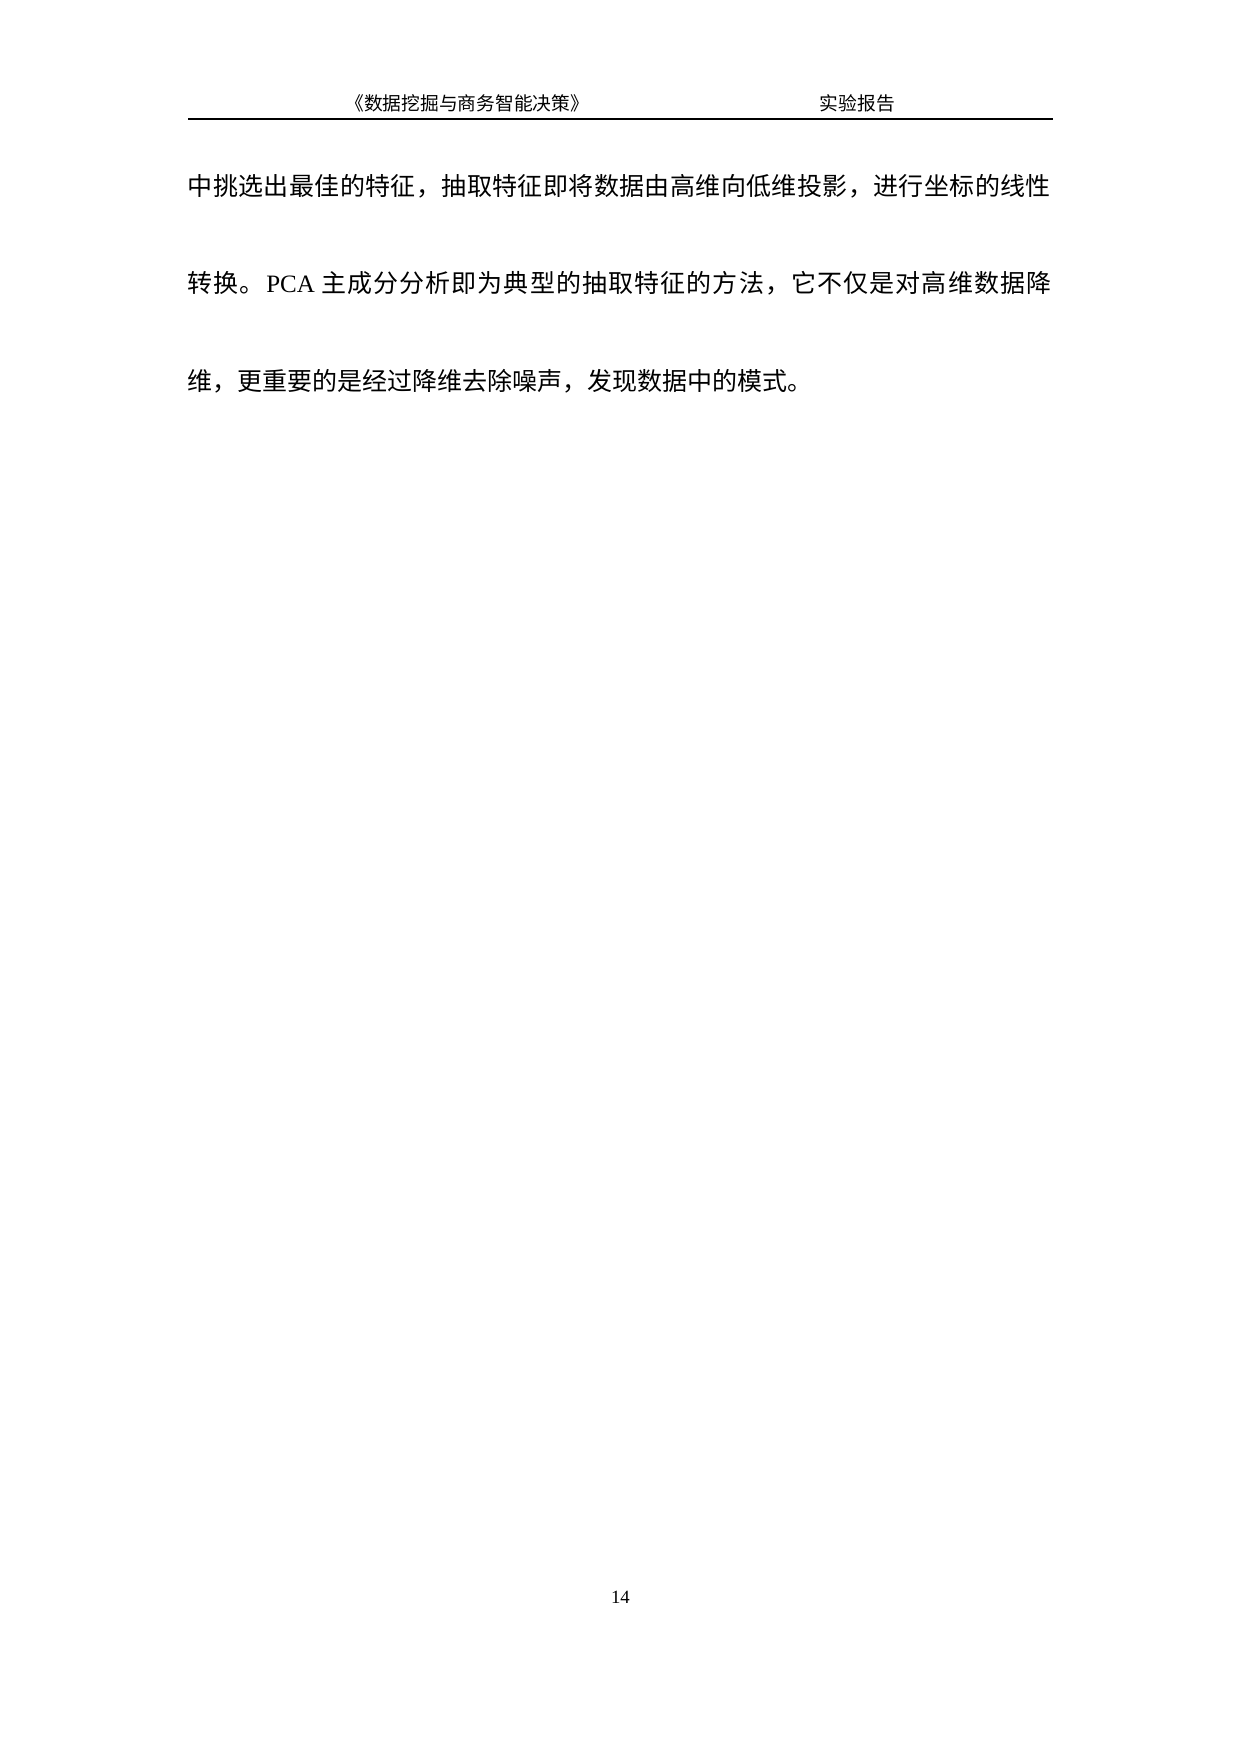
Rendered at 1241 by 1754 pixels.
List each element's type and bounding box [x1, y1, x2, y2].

list [187, 153, 1053, 413]
